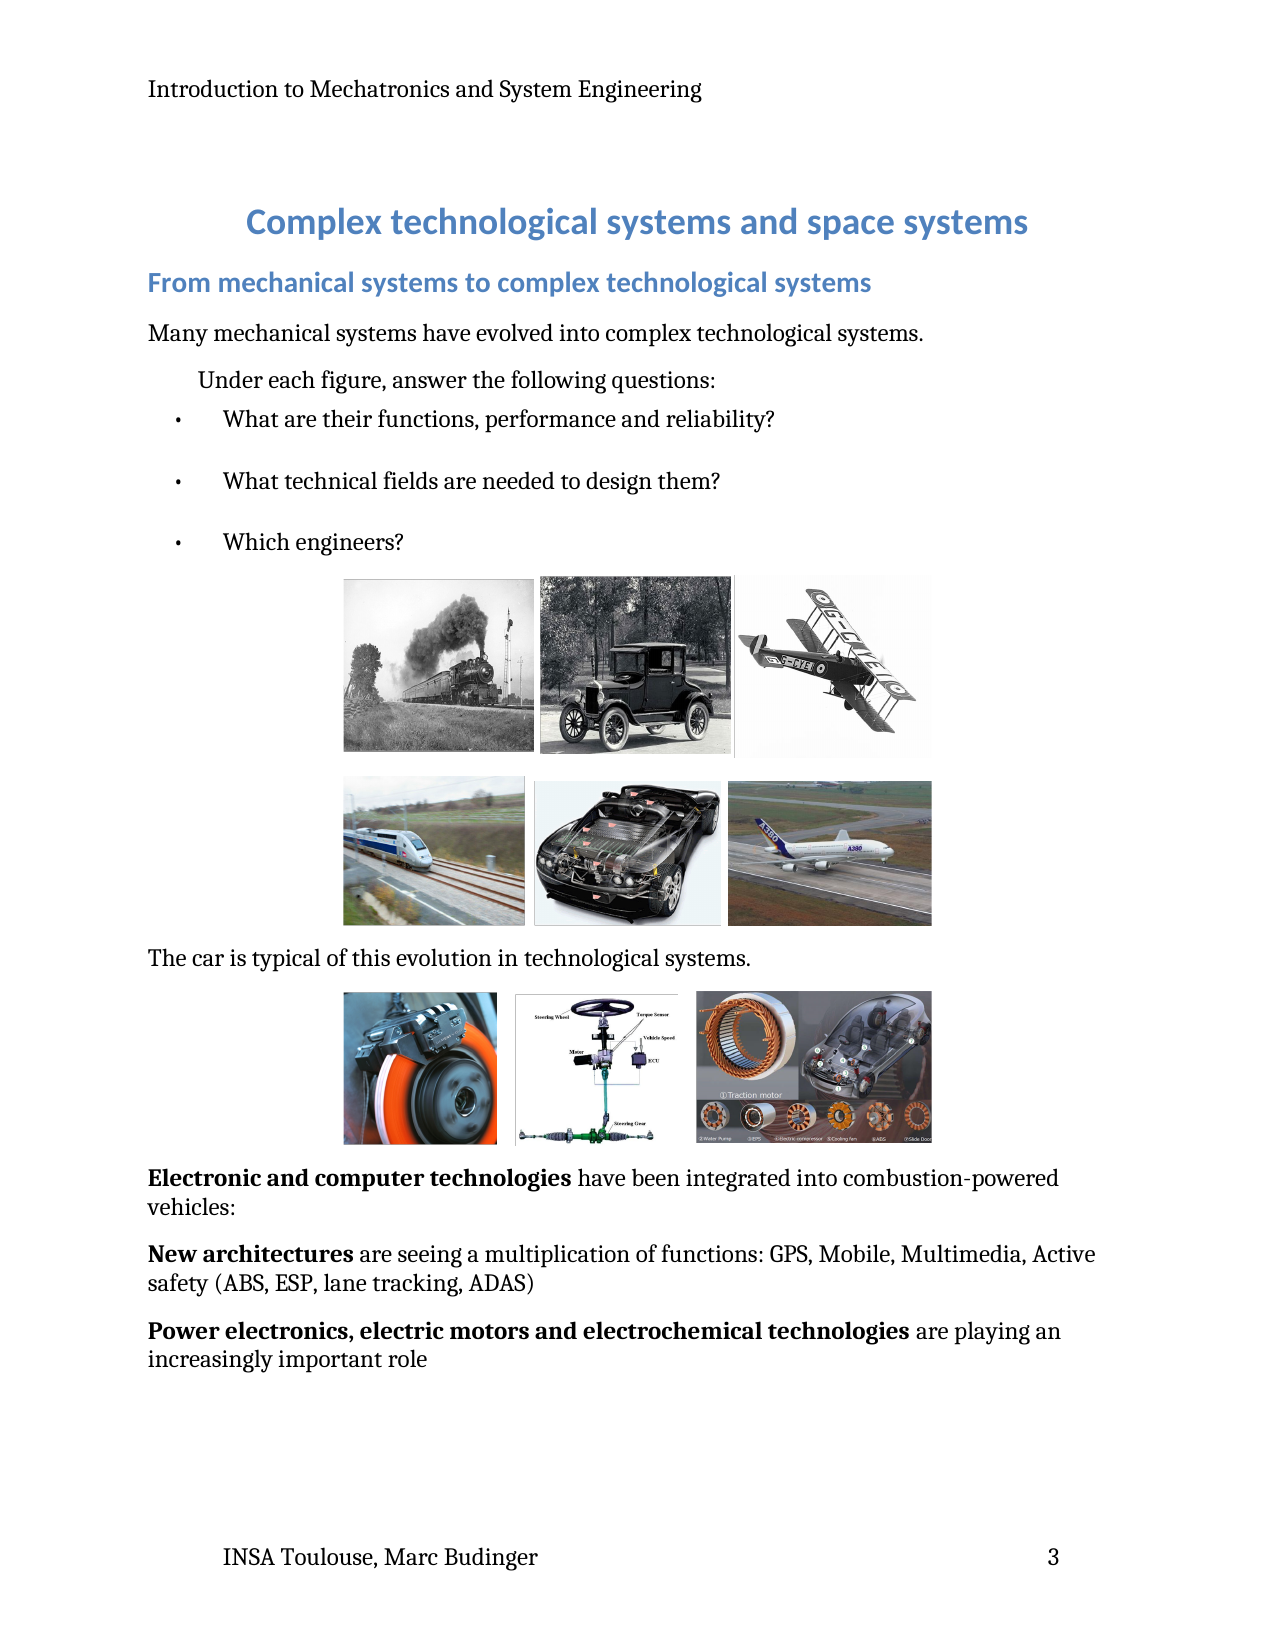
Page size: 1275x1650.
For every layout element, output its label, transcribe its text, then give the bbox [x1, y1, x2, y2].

text Power electronics, electric motors and electrochemical technologies are playing an increasingly important role [148, 1317, 1127, 1374]
list What are their functions, performance and reliability? [173, 405, 1127, 463]
picture [343, 776, 932, 926]
subtitle Complex technological systems and space systems [148, 198, 1127, 243]
list Which engineers? [173, 528, 1127, 557]
list What technical fields are needed to design them? [173, 467, 1127, 524]
text Electronic and computer technologies have been integrated into combustion-powered vehicles: [148, 1164, 1127, 1222]
text Under each figure, answer the following questions: [198, 366, 1077, 395]
picture [343, 991, 932, 1146]
text Many mechanical systems have evolved into complex technological systems. [148, 319, 1127, 347]
text New architectures are seeing a multiplication of functions: GPS, Mobile, Multimedia, Active safety (ABS, ESP, lane tracking, ADAS) [148, 1240, 1127, 1298]
picture [343, 575, 932, 758]
text The car is typical of this evolution in technological systems. [148, 944, 1127, 973]
subtitle From mechanical systems to complex technological systems [148, 264, 1127, 300]
